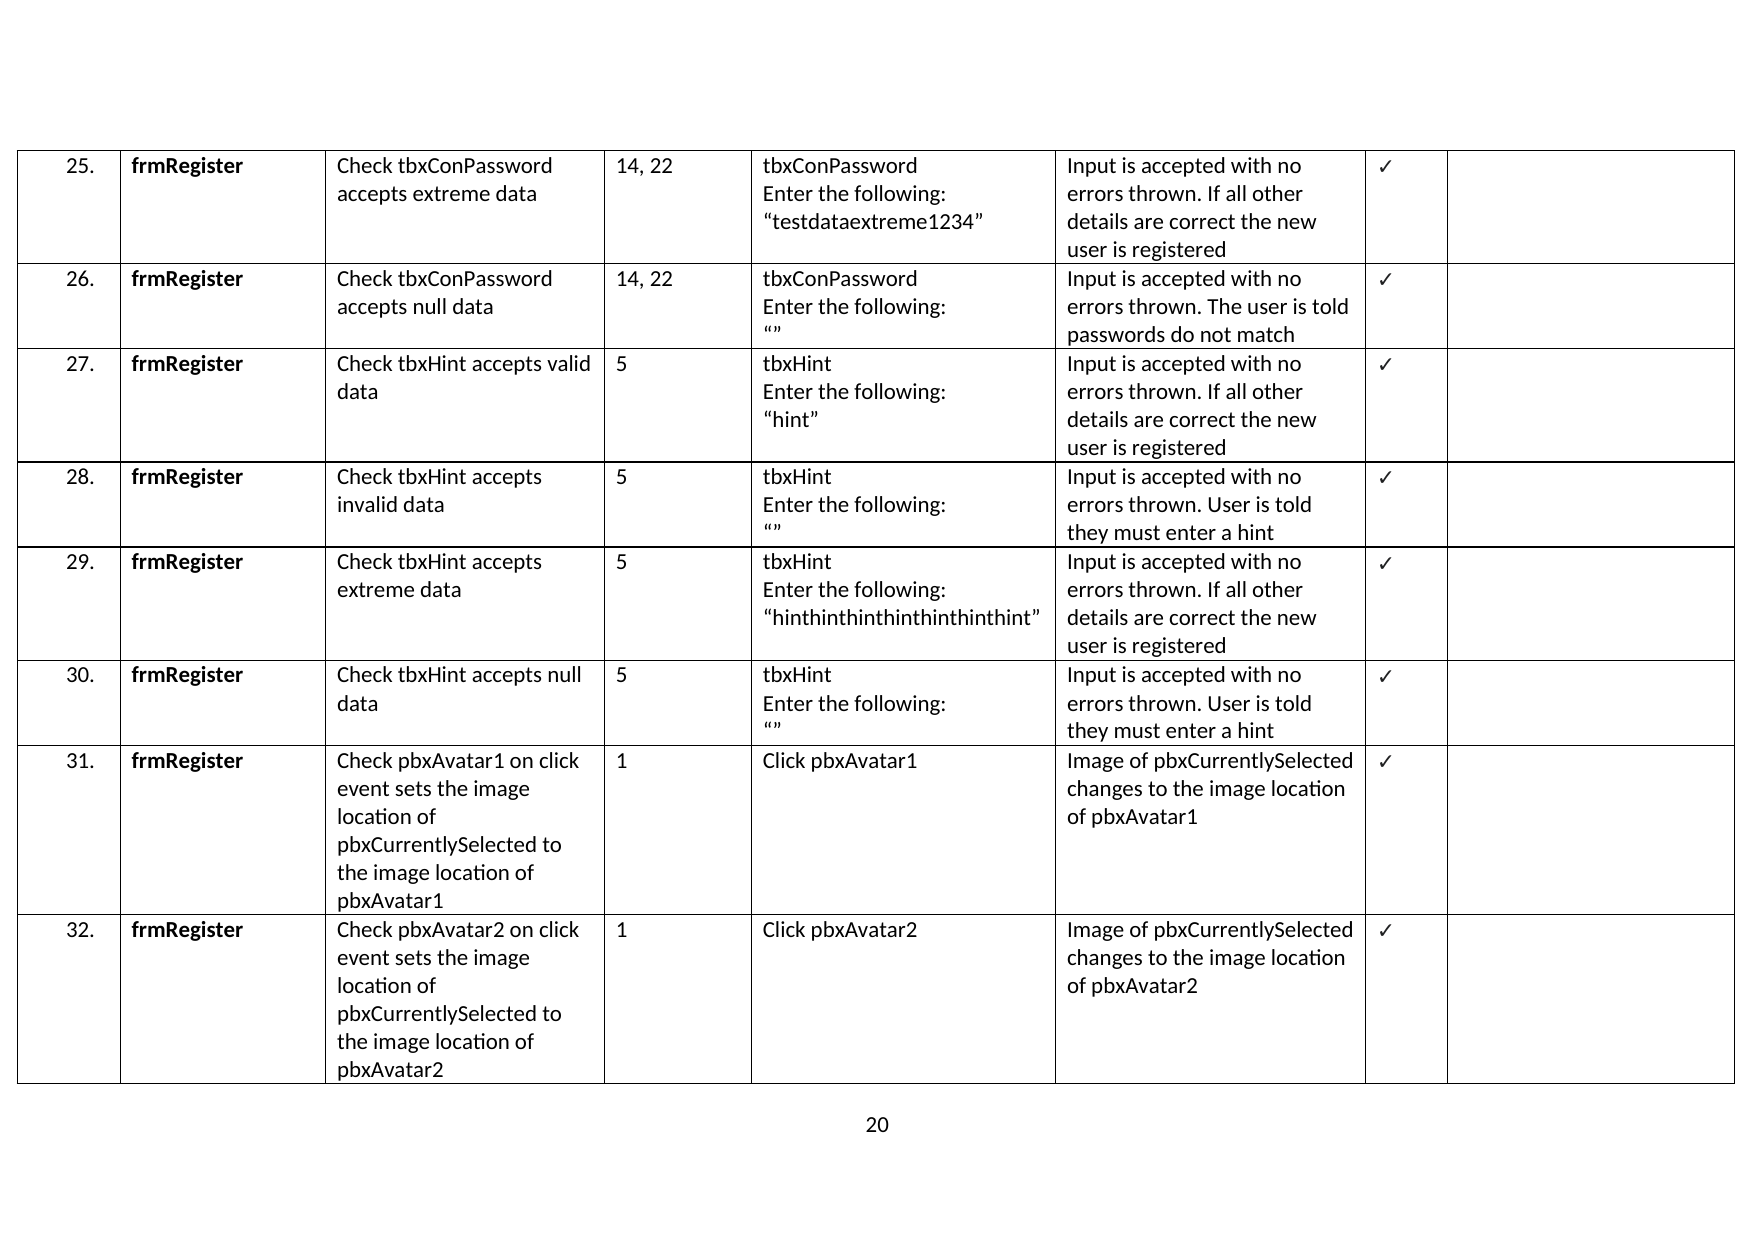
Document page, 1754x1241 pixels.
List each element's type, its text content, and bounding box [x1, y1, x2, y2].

table_cell ✓ [1366, 151, 1447, 263]
table_cell ✓ [1366, 264, 1447, 348]
table_cell Check tbxHint accepts null data [326, 661, 604, 745]
table_cell Check tbxConPassword accepts extreme data [326, 151, 604, 263]
table_cell frmRegister [121, 264, 325, 348]
table_cell [18, 746, 120, 914]
table_cell ✓ [1366, 548, 1447, 659]
table_cell Check tbxHint accepts extreme data [326, 548, 604, 659]
table_cell Click pbxAvatar2 [752, 915, 1055, 1083]
table_cell ✓ [1366, 746, 1447, 914]
table_cell frmRegister [121, 548, 325, 659]
table_cell tbxHint Enter the following: “” [752, 463, 1055, 546]
table_cell frmRegister [121, 661, 325, 745]
table_cell Check pbxAvatar1 on click event sets the image location of pbxCurrentlySelected to the image location of pbxAvatar1 [326, 746, 604, 914]
table_cell 14, 22 [605, 151, 751, 263]
table_cell Check pbxAvatar2 on click event sets the image location of pbxCurrentlySelected to the image location of pbxAvatar2 [326, 915, 604, 1083]
table_cell 5 [605, 548, 751, 659]
table_cell frmRegister [121, 463, 325, 546]
table_cell frmRegister [121, 746, 325, 914]
table_cell frmRegister [121, 151, 325, 263]
table_cell ✓ [1366, 661, 1447, 745]
table_cell 5 [605, 463, 751, 546]
table_cell ✓ [1366, 463, 1447, 546]
table_cell ✓ [1366, 349, 1447, 461]
table_cell [18, 264, 120, 348]
table_cell [18, 151, 120, 263]
table_cell Image of pbxCurrentlySelected changes to the image location of pbxAvatar1 [1056, 746, 1365, 914]
table_cell Input is accepted with no errors thrown. User is told they must enter a hint [1056, 463, 1365, 546]
table_cell 1 [605, 746, 751, 914]
table_cell 5 [605, 661, 751, 745]
table_cell tbxConPassword Enter the following: “testdataextreme1234” [752, 151, 1055, 263]
table_cell [1448, 915, 1734, 1083]
table_cell [1448, 661, 1734, 745]
table_cell [1448, 463, 1734, 546]
table_cell 1 [605, 915, 751, 1083]
table_cell [18, 548, 120, 659]
table_cell [18, 661, 120, 745]
table_cell Input is accepted with no errors thrown. The user is told passwords do not match [1056, 264, 1365, 348]
table_cell ✓ [1366, 915, 1447, 1083]
table_cell [18, 915, 120, 1083]
table_cell Input is accepted with no errors thrown. If all other details are correct the new user is registered [1056, 548, 1365, 659]
table_cell 5 [605, 349, 751, 461]
table_cell Check tbxConPassword accepts null data [326, 264, 604, 348]
table_cell 14, 22 [605, 264, 751, 348]
table_cell [1448, 264, 1734, 348]
table_cell Input is accepted with no errors thrown. User is told they must enter a hint [1056, 661, 1365, 745]
table_cell [18, 349, 120, 461]
table_cell [1448, 548, 1734, 659]
table_cell tbxHint Enter the following: “hinthinthinthinthinthinthint” [752, 548, 1055, 659]
table_cell Input is accepted with no errors thrown. If all other details are correct the new user is registered [1056, 151, 1365, 263]
table_cell tbxConPassword Enter the following: “” [752, 264, 1055, 348]
table_cell tbxHint Enter the following: “” [752, 661, 1055, 745]
table_cell frmRegister [121, 915, 325, 1083]
table_cell Input is accepted with no errors thrown. If all other details are correct the new user is registered [1056, 349, 1365, 461]
table_cell [1448, 151, 1734, 263]
table_cell [18, 463, 120, 546]
table_cell frmRegister [121, 349, 325, 461]
table_cell Image of pbxCurrentlySelected changes to the image location of pbxAvatar2 [1056, 915, 1365, 1083]
table_cell [1448, 746, 1734, 914]
table_cell tbxHint Enter the following: “hint” [752, 349, 1055, 461]
table_cell [1448, 349, 1734, 461]
table_cell Check tbxHint accepts invalid data [326, 463, 604, 546]
table_cell Click pbxAvatar1 [752, 746, 1055, 914]
table_cell Check tbxHint accepts valid data [326, 349, 604, 461]
